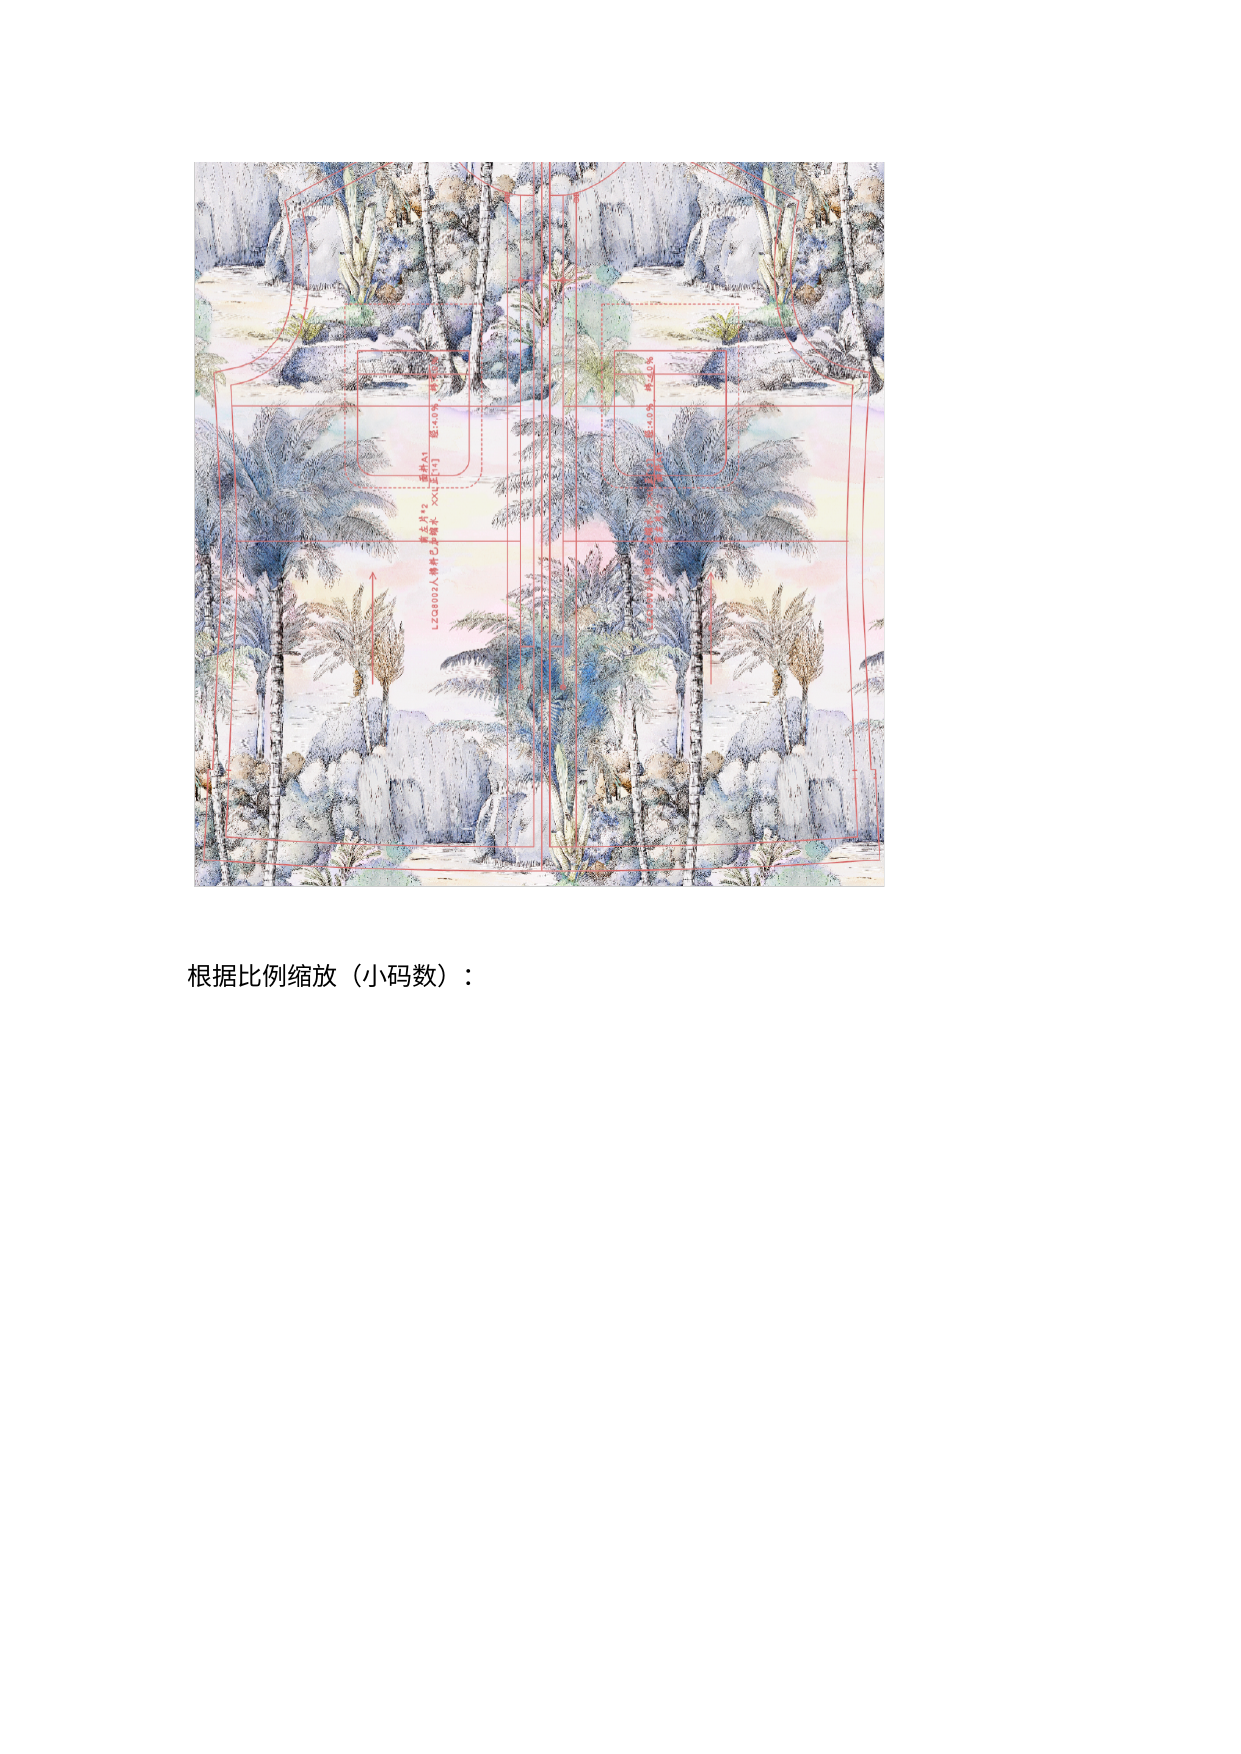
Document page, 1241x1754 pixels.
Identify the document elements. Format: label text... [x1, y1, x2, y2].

picture [187, 162, 896, 913]
text 根据比例缩放（小码数）： [187, 942, 1053, 1007]
